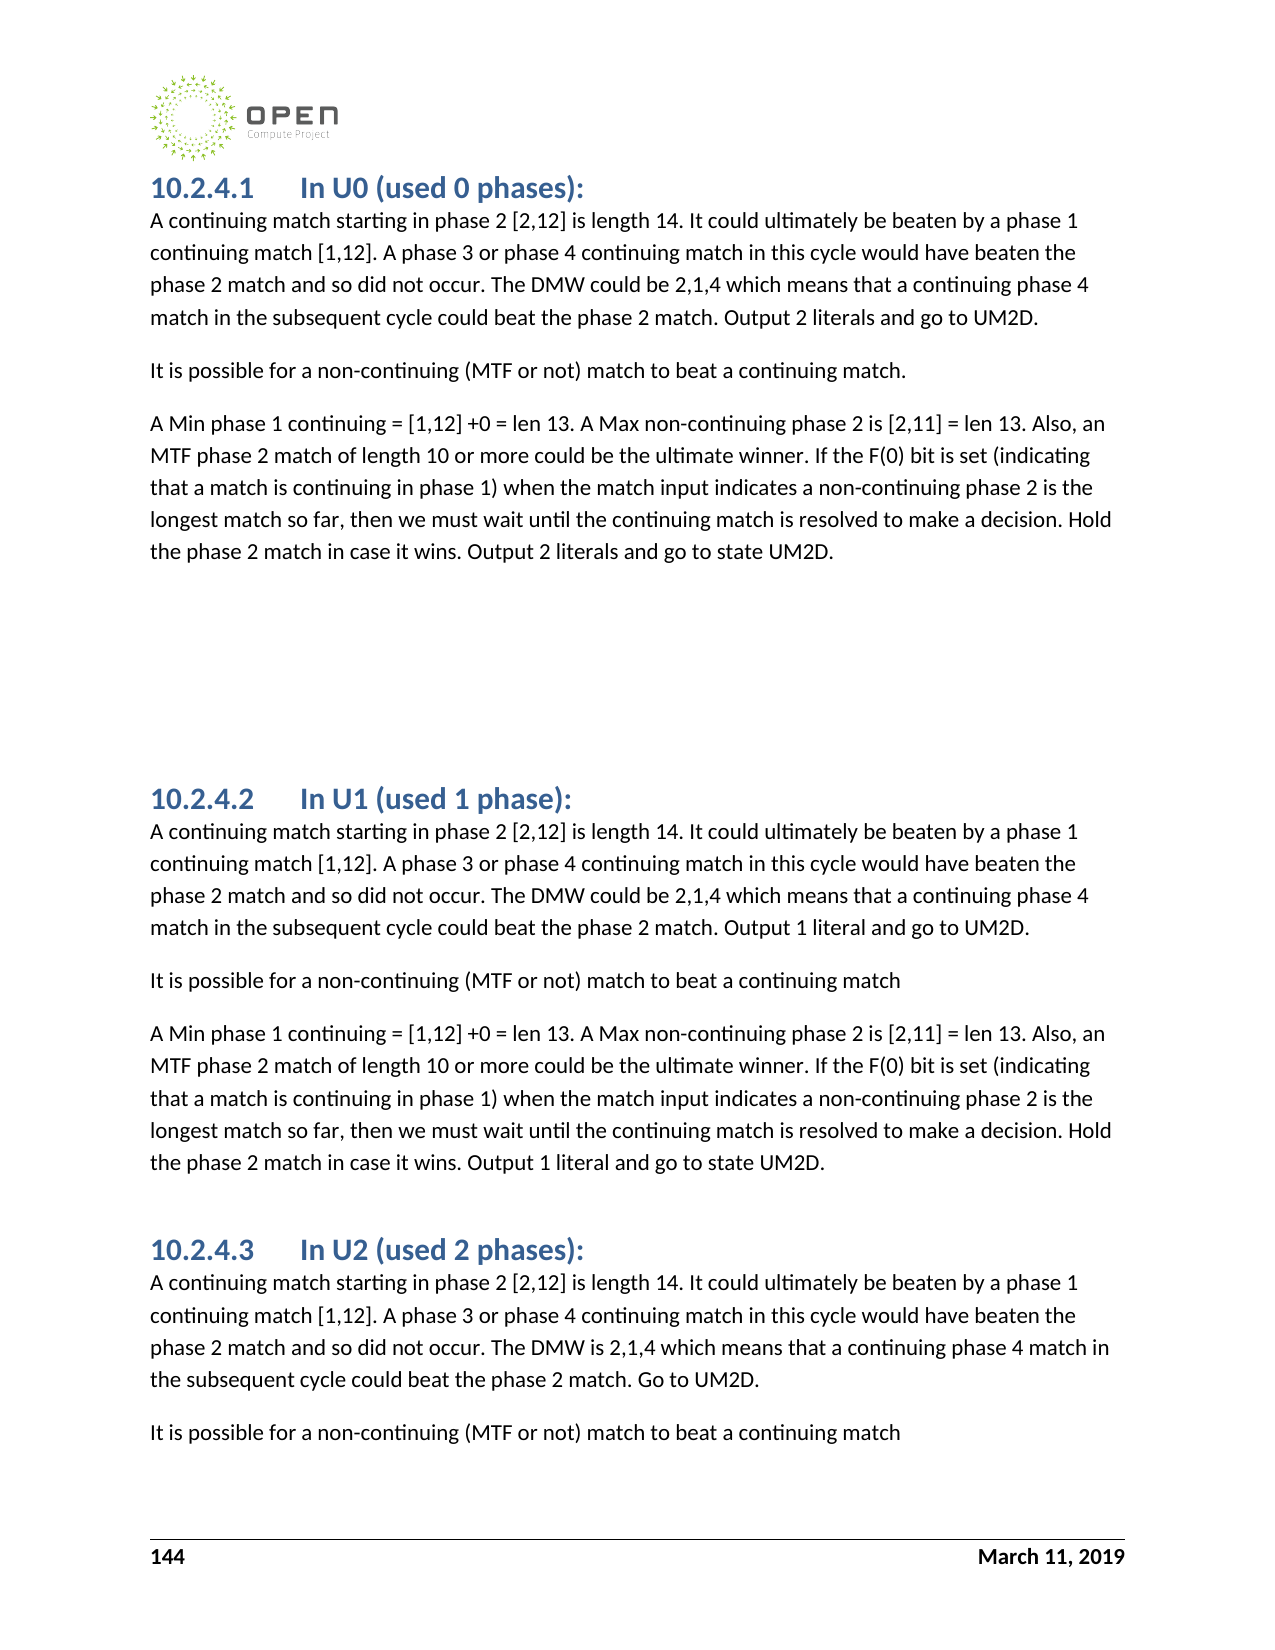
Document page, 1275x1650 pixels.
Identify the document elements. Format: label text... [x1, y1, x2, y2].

picture [150, 75, 338, 168]
text A continuing match starting in phase 2 [2,12] is length 14. It could ultimately be beaten by a phase 1 continuing match [1,12]. A phase 3 or phase 4 continuing match in this cycle would have beaten the phase 2 match and so did not occur. The DMW is 2,1,4 which means that a continuing phase 4 match in the subsequent cycle could beat the phase 2 match. Go to UM2D. [150, 1268, 1125, 1393]
text A continuing match starting in phase 2 [2,12] is length 14. It could ultimately be beaten by a phase 1 continuing match [1,12]. A phase 3 or phase 4 continuing match in this cycle would have beaten the phase 2 match and so did not occur. The DMW could be 2,1,4 which means that a continuing phase 4 match in the subsequent cycle could beat the phase 2 match. Output 1 literal and go to UM2D. [150, 817, 1125, 941]
text A Min phase 1 continuing = [1,12] +0 = len 13. A Max non-continuing phase 2 is [2,11] = len 13. Also, an MTF phase 2 match of length 10 or more could be the ultimate winner. If the F(0) bit is set (indicating that a match is continuing in phase 1) when the match input indicates a non-continuing phase 2 is the longest match so far, then we must wait until the continuing match is resolved to make a decision. Hold the phase 2 match in case it wins. Output 2 literals and go to state UM2D. [150, 409, 1125, 566]
text A Min phase 1 continuing = [1,12] +0 = len 13. A Max non-continuing phase 2 is [2,11] = len 13. Also, an MTF phase 2 match of length 10 or more could be the ultimate winner. If the F(0) bit is set (indicating that a match is continuing in phase 1) when the match input indicates a non-continuing phase 2 is the longest match so far, then we must wait until the continuing match is resolved to make a decision. Hold the phase 2 match in case it wins. Output 1 literal and go to state UM2D. [150, 1019, 1125, 1176]
text A continuing match starting in phase 2 [2,12] is length 14. It could ultimately be beaten by a phase 1 continuing match [1,12]. A phase 3 or phase 4 continuing match in this cycle would have beaten the phase 2 match and so did not occur. The DMW could be 2,1,4 which means that a continuing phase 4 match in the subsequent cycle could beat the phase 2 match. Output 2 literals and go to UM2D. [150, 206, 1125, 331]
text It is possible for a non-continuing (MTF or not) match to beat a continuing match. [150, 356, 1125, 384]
text It is possible for a non-continuing (MTF or not) match to beat a continuing match [150, 966, 1125, 994]
subtitle In U0 (used 0 phases): [150, 168, 1125, 206]
subtitle In U1 (used 1 phase): [150, 779, 1125, 817]
subtitle In U2 (used 2 phases): [150, 1230, 1125, 1268]
text It is possible for a non-continuing (MTF or not) match to beat a continuing match [150, 1418, 1125, 1446]
